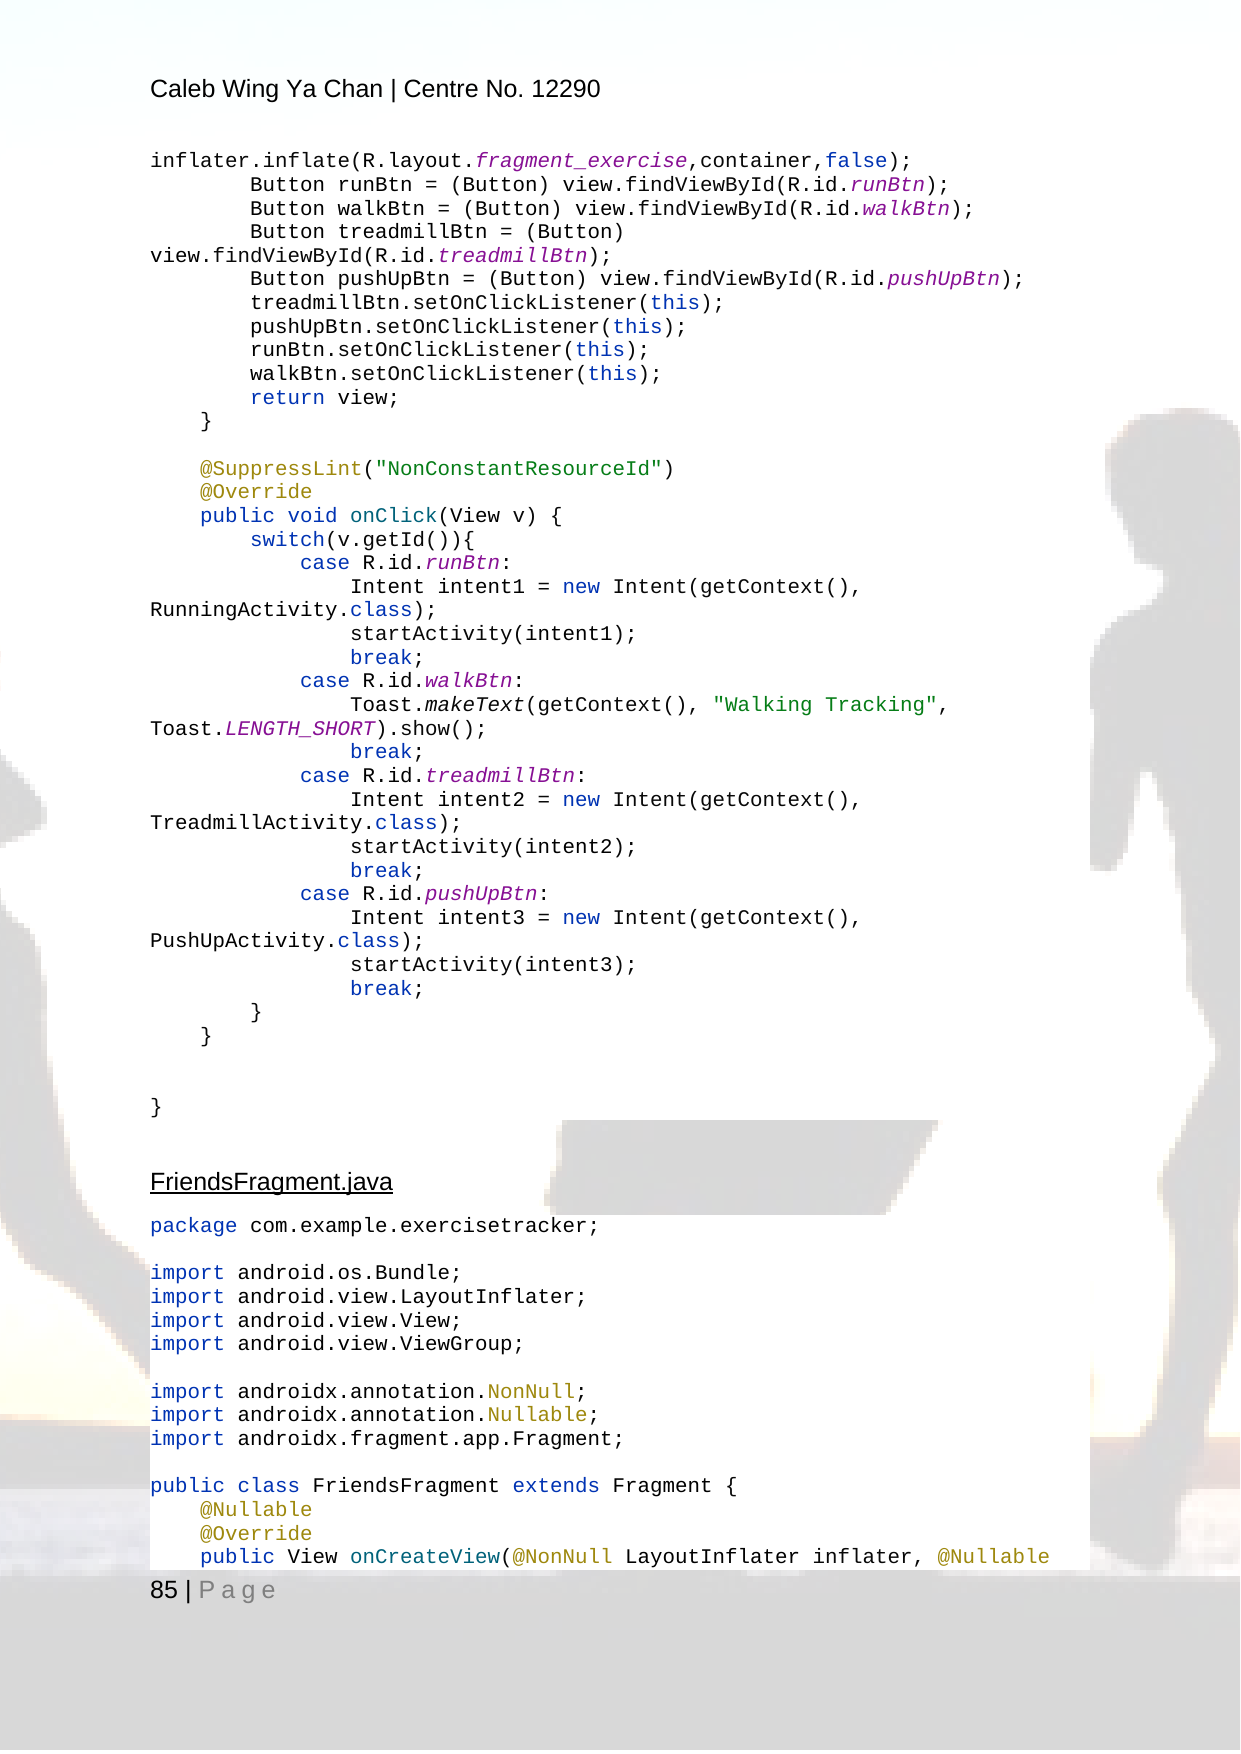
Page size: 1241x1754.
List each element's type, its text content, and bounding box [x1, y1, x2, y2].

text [150, 1215, 1090, 1570]
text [150, 150, 1090, 1120]
text FriendsFragment.java [150, 1167, 1090, 1196]
